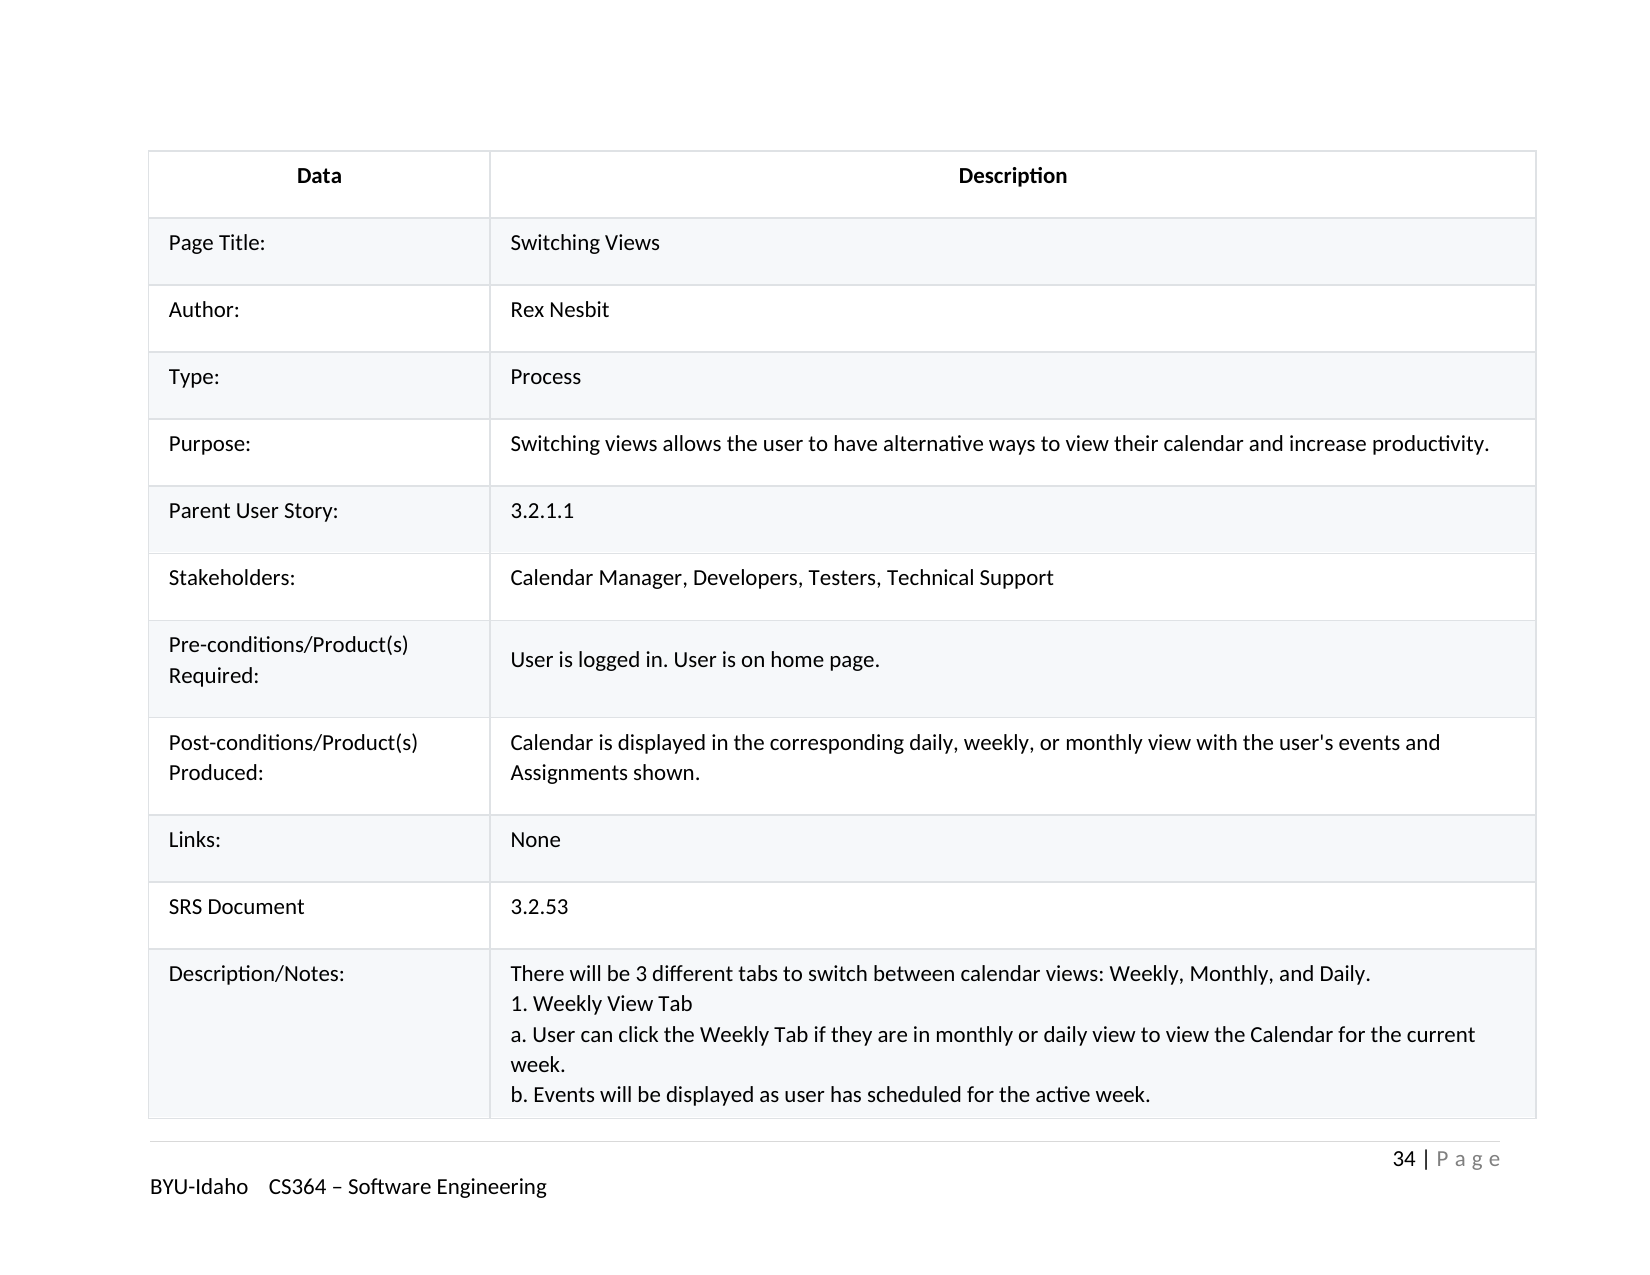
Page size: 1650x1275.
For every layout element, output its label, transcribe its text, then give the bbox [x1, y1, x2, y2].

table_cell SRS Document [149, 883, 489, 948]
table_cell Page Title: [149, 219, 489, 284]
table_cell Rex Nesbit [491, 286, 1535, 351]
table_cell Purpose: [149, 420, 489, 485]
table_cell Switching Views [491, 219, 1535, 284]
table_cell Process [491, 353, 1535, 418]
table_cell Pre-conditions/Product(s) Required: [149, 621, 489, 717]
table_cell Stakeholders: [149, 554, 489, 619]
table_cell Calendar Manager, Developers, Testers, Technical Support [491, 554, 1535, 619]
table_cell Links: [149, 816, 489, 881]
table_cell 3.2.53 [491, 883, 1535, 948]
table_cell User is logged in. User is on home page. [491, 621, 1535, 717]
table_cell Post-conditions/Product(s) Produced: [149, 718, 489, 814]
table_cell Type: [149, 353, 489, 418]
table_cell 3.2.1.1 [491, 487, 1535, 552]
table_header Description [491, 152, 1535, 217]
table_cell Description/Notes: [149, 950, 489, 1117]
table_header Data [149, 152, 489, 217]
table_cell Switching views allows the user to have alternative ways to view their calendar and increase productivity. [491, 420, 1535, 485]
table_cell Parent User Story: [149, 487, 489, 552]
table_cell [491, 950, 1535, 1117]
table_cell None [491, 816, 1535, 881]
table_cell Author: [149, 286, 489, 351]
table_cell Calendar is displayed in the corresponding daily, weekly, or monthly view with the user's events and Assignments shown. [491, 718, 1535, 814]
